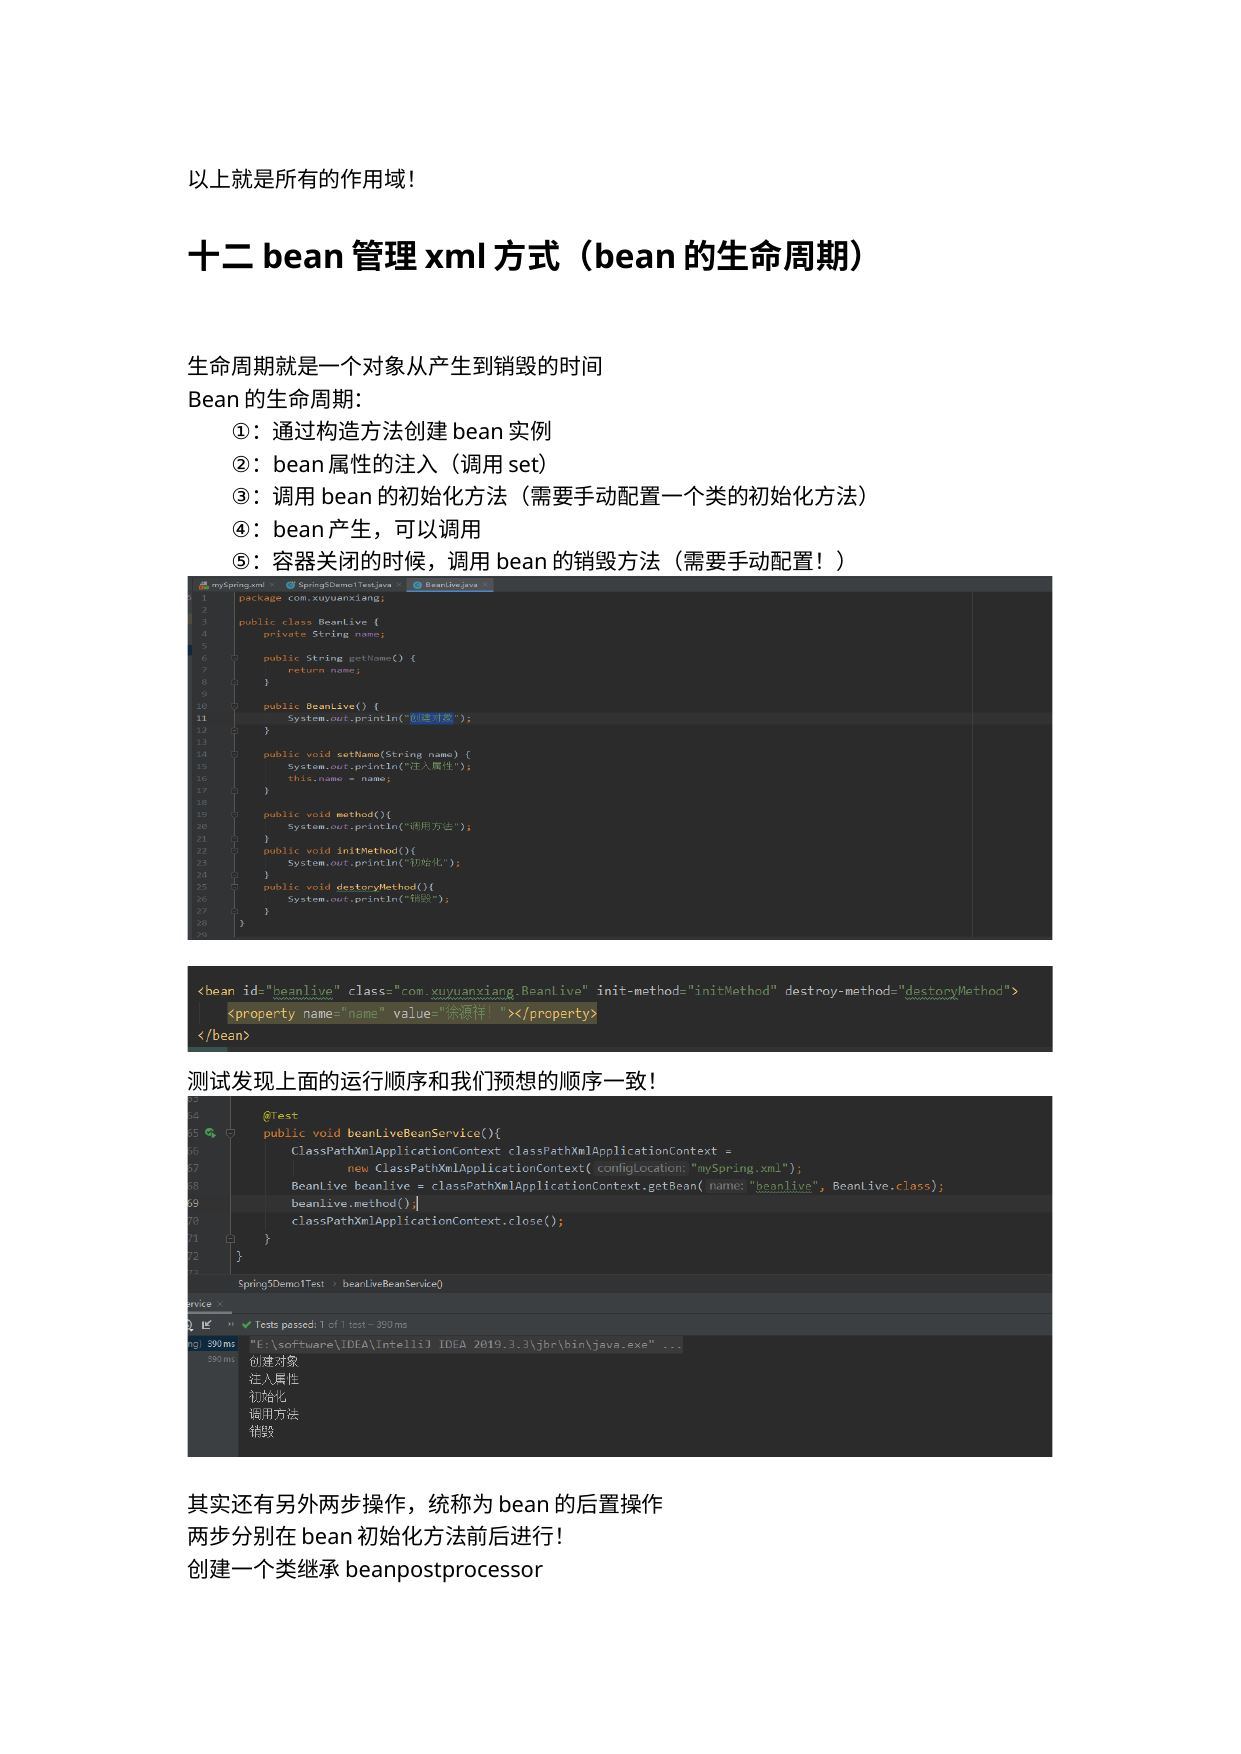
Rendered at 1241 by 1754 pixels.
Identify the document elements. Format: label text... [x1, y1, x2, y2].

text ：bean属性的注入（调用set） [187, 446, 1053, 479]
text 创建一个类继承beanpostprocessor [187, 1551, 1053, 1584]
text ：bean产生，可以调用 [187, 511, 1053, 544]
text 生命周期就是一个对象从产生到销毁的时间 [187, 349, 1053, 381]
text Bean的生命周期： [187, 381, 1053, 414]
text ：通过构造方法创建bean实例 [187, 414, 1053, 446]
picture [187, 576, 1053, 940]
picture [187, 1096, 1053, 1457]
text 两步分别在bean初始化方法前后进行！ [187, 1519, 1053, 1551]
text ：调用bean的初始化方法（需要手动配置一个类的初始化方法） [187, 479, 1053, 511]
text 测试发现上面的运行顺序和我们预想的顺序一致！ [187, 1064, 1053, 1096]
text 其实还有另外两步操作，统称为bean的后置操作 [187, 1486, 1053, 1519]
subtitle 十二 bean管理xml方式（bean的生命周期） [187, 222, 1053, 287]
text ：容器关闭的时候，调用bean的销毁方法（需要手动配置！） [187, 544, 1053, 576]
picture [187, 966, 1053, 1052]
text 以上就是所有的作用域！ [187, 162, 1053, 194]
